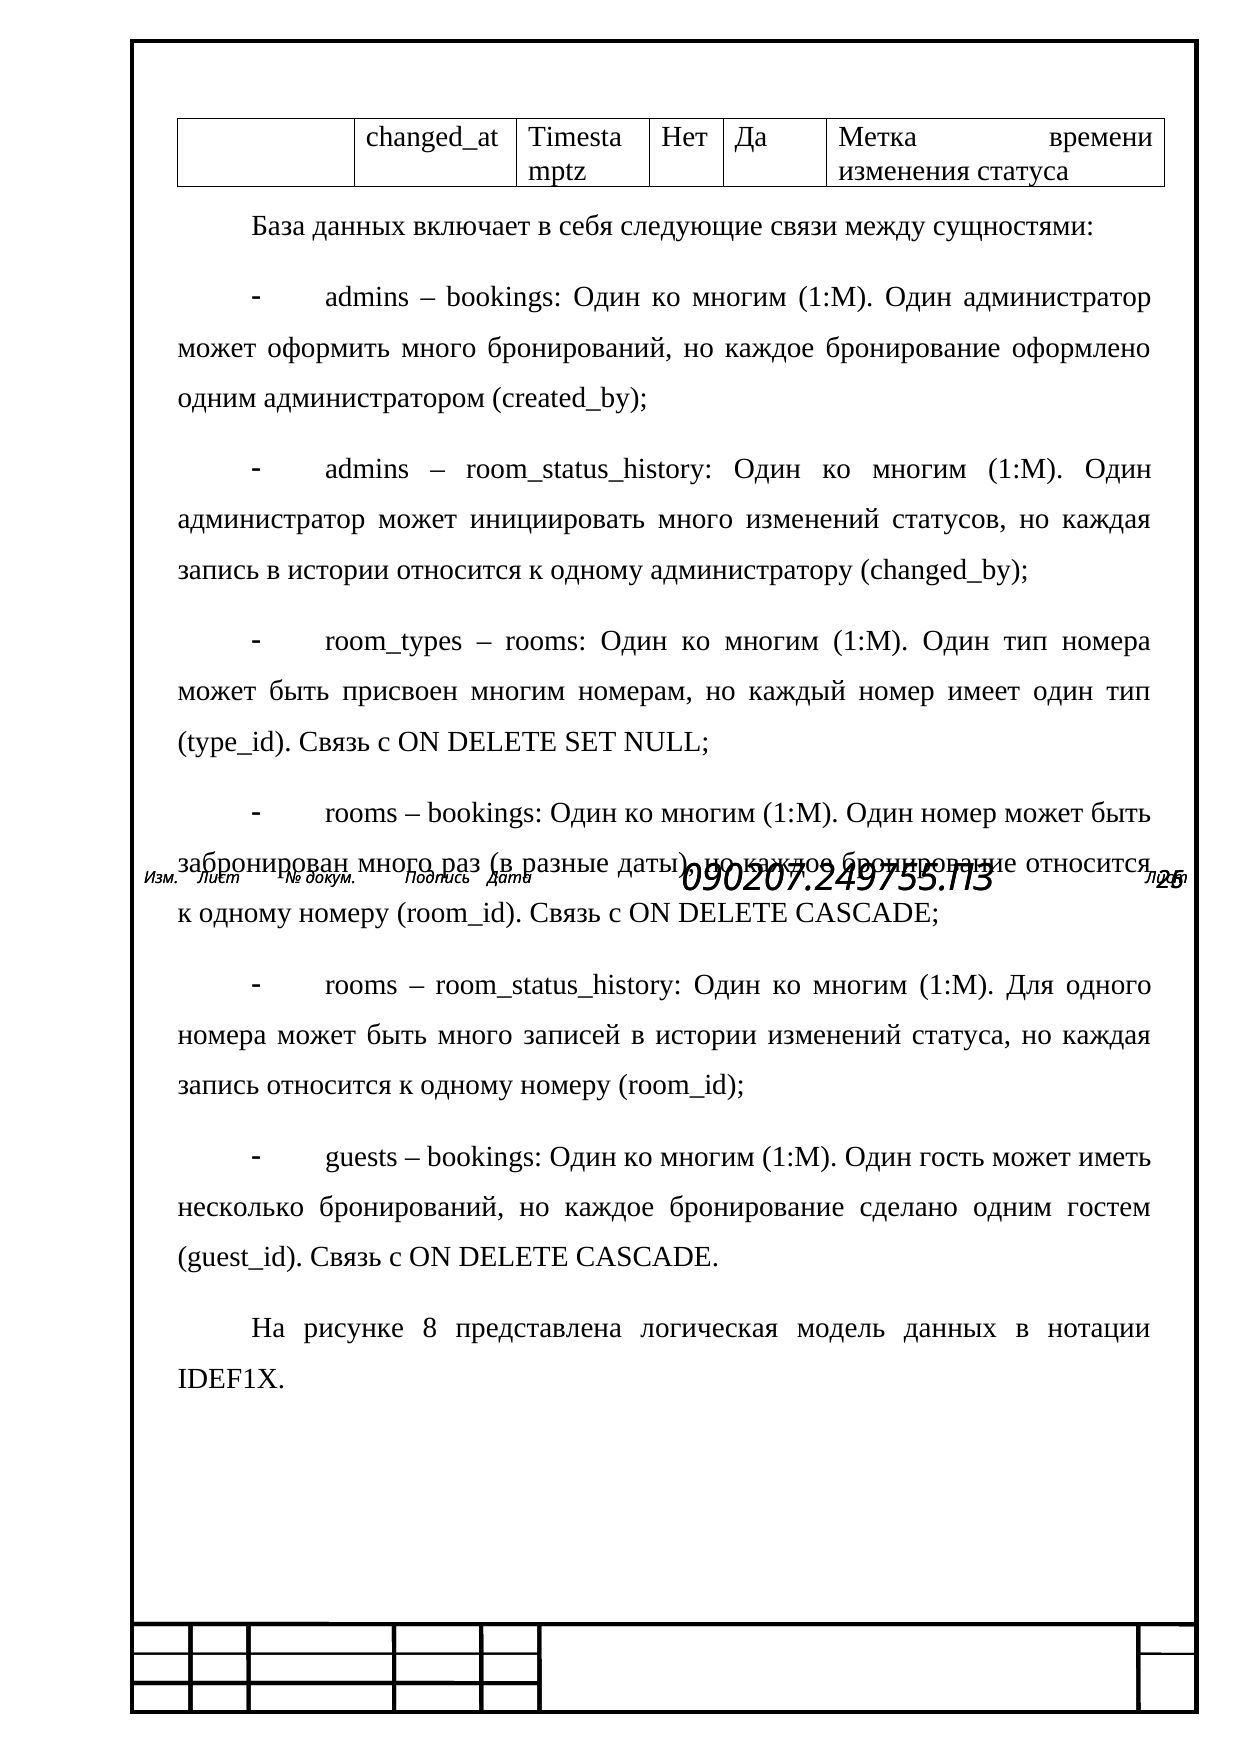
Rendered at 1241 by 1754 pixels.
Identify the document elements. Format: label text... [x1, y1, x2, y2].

list rooms – bookings: Один ко многим (1:M). Один номер может быть забронирован много раз (в разные даты), но каждое бронирование относится к одному номеру (room_id). Связь с ON DELETE CASCADE; [177, 795, 1152, 929]
table_cell changed_at [355, 119, 516, 186]
list guests – bookings: Один ко многим (1:M). Один гость может иметь несколько бронирований, но каждое бронирование сделано одним гостем (guest_id). Связь с ON DELETE CASCADE. [177, 1139, 1152, 1273]
table_cell Timestamptz [517, 119, 649, 186]
list room_types – rooms: Один ко многим (1:M). Один тип номера может быть присвоен многим номерам, но каждый номер имеет один тип (type_id). Связь с ON DELETE SET NULL; [177, 623, 1152, 757]
list admins – room_status_history: Один ко многим (1:M). Один администратор может инициировать много изменений статусов, но каждая запись в истории относится к одному администратору (changed_by); [177, 451, 1152, 585]
table_cell Метка времени изменения статуса [827, 119, 1164, 186]
list admins – bookings: Один ко многим (1:M). Один администратор может оформить много бронирований, но каждое бронирование оформлено одним администратором (created_by); [177, 279, 1152, 413]
text База данных включает в себя следующие связи между сущностями: [177, 208, 1152, 242]
text На рисунке 8 представлена логическая модель данных в нотации IDEF1X. [177, 1311, 1152, 1394]
table_cell Да [724, 119, 826, 186]
list rooms – room_status_history: Один ко многим (1:M). Для одного номера может быть много записей в истории изменений статуса, но каждая запись относится к одному номеру (room_id); [177, 967, 1152, 1101]
table_cell Нет [650, 119, 723, 186]
